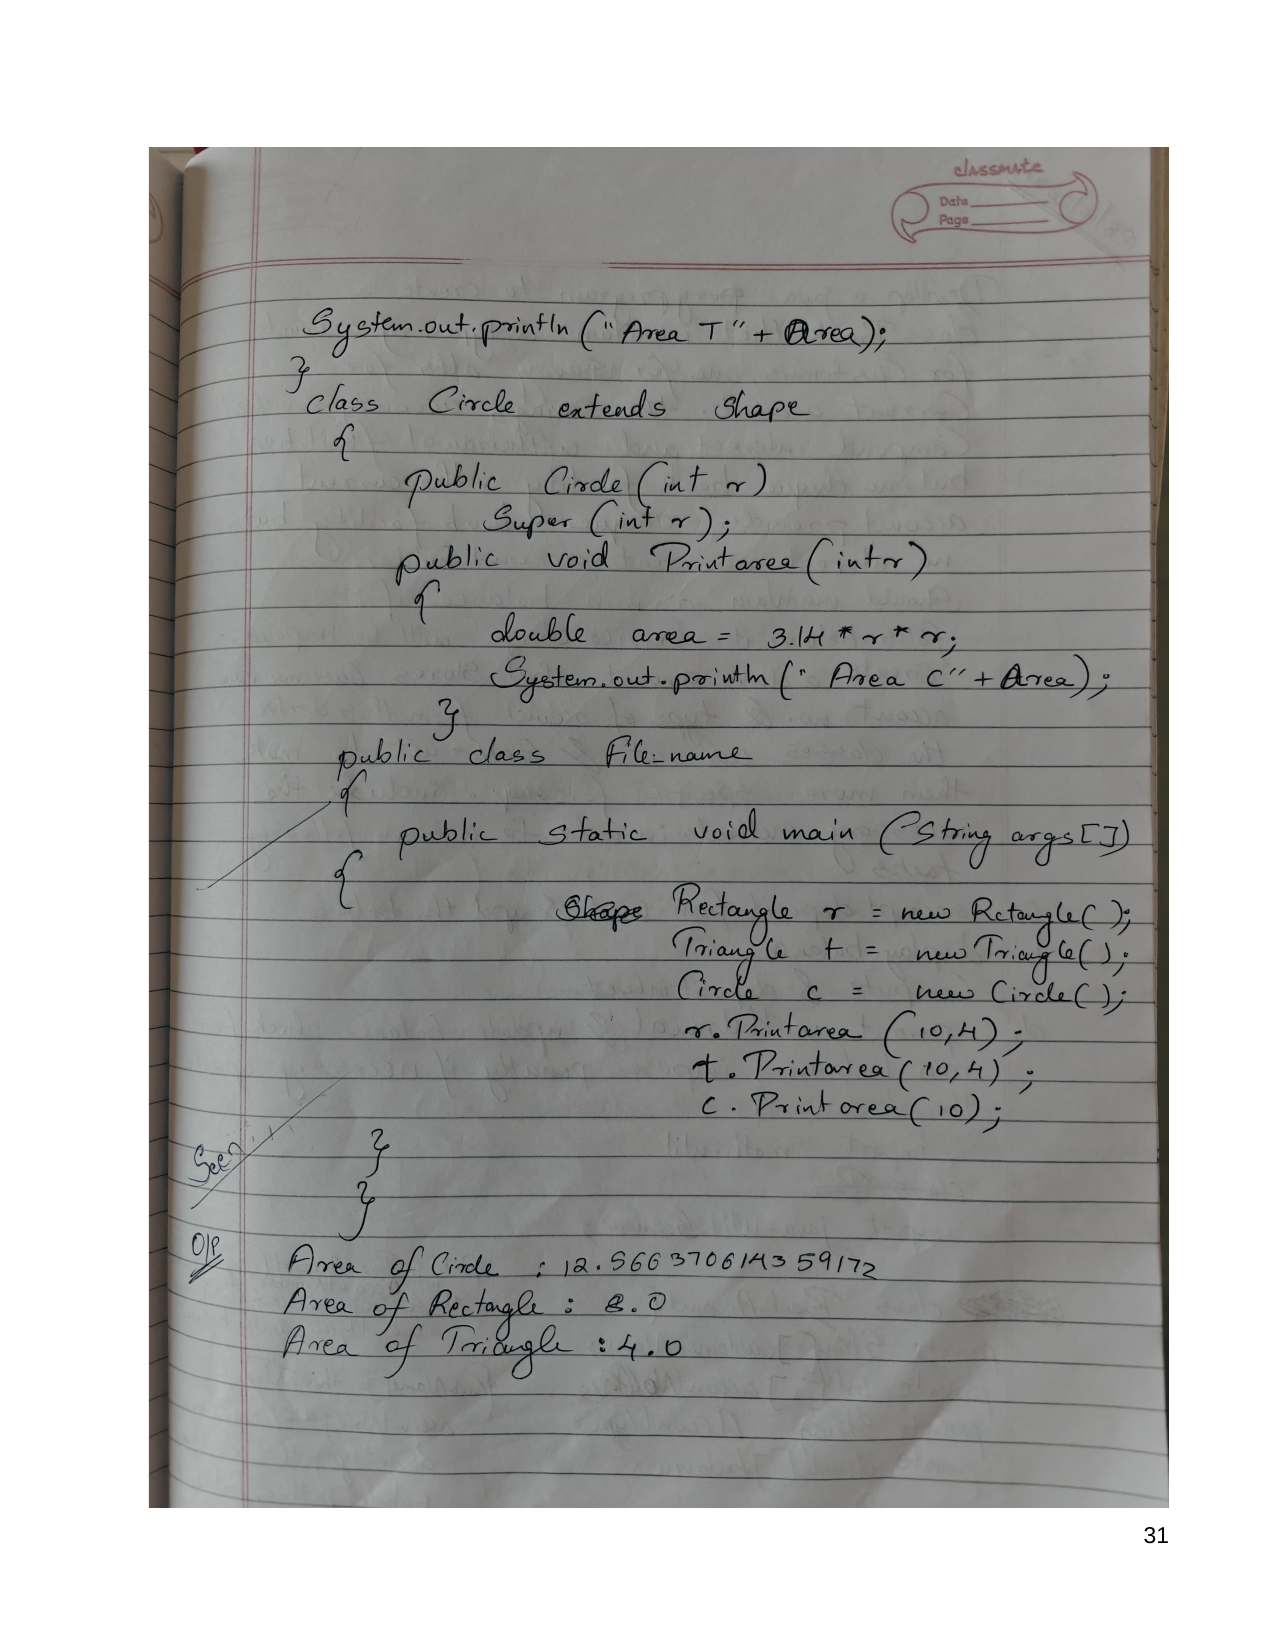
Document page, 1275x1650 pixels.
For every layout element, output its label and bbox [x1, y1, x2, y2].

picture [148, 147, 1169, 1508]
